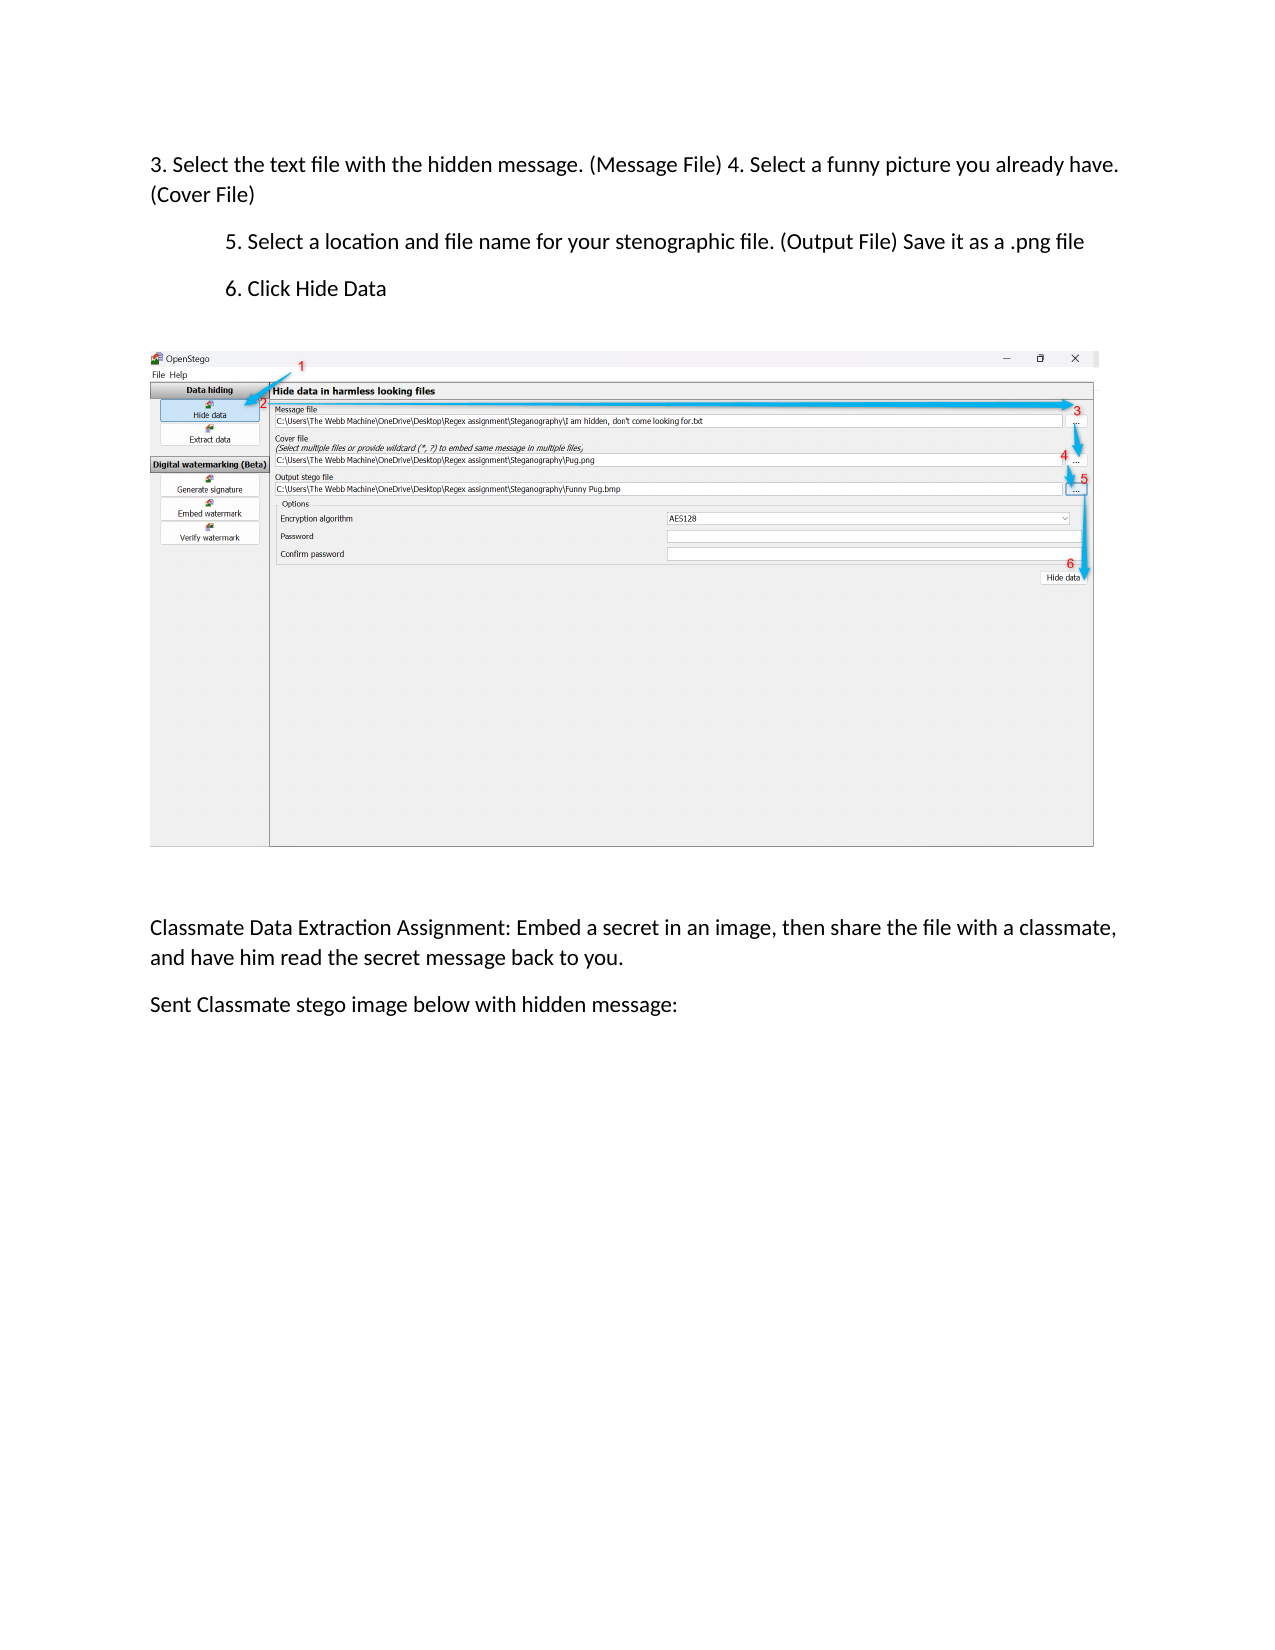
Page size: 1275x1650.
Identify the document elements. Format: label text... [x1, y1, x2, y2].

text Sent Classmate stego image below with hidden message: [150, 990, 1125, 1018]
picture [150, 351, 1155, 847]
list 6. Click Hide Data [150, 274, 1125, 302]
text 3. Select the text file with the hidden message. (Message File) 4. Select a funny picture you already have. (Cover File) [150, 150, 1125, 208]
text Classmate Data Extraction Assignment: Embed a secret in an image, then share the file with a classmate, and have him read the secret message back to you. [150, 913, 1125, 971]
list 5. Select a location and file name for your stenographic file. (Output File) Save it as a .png file [150, 227, 1125, 255]
